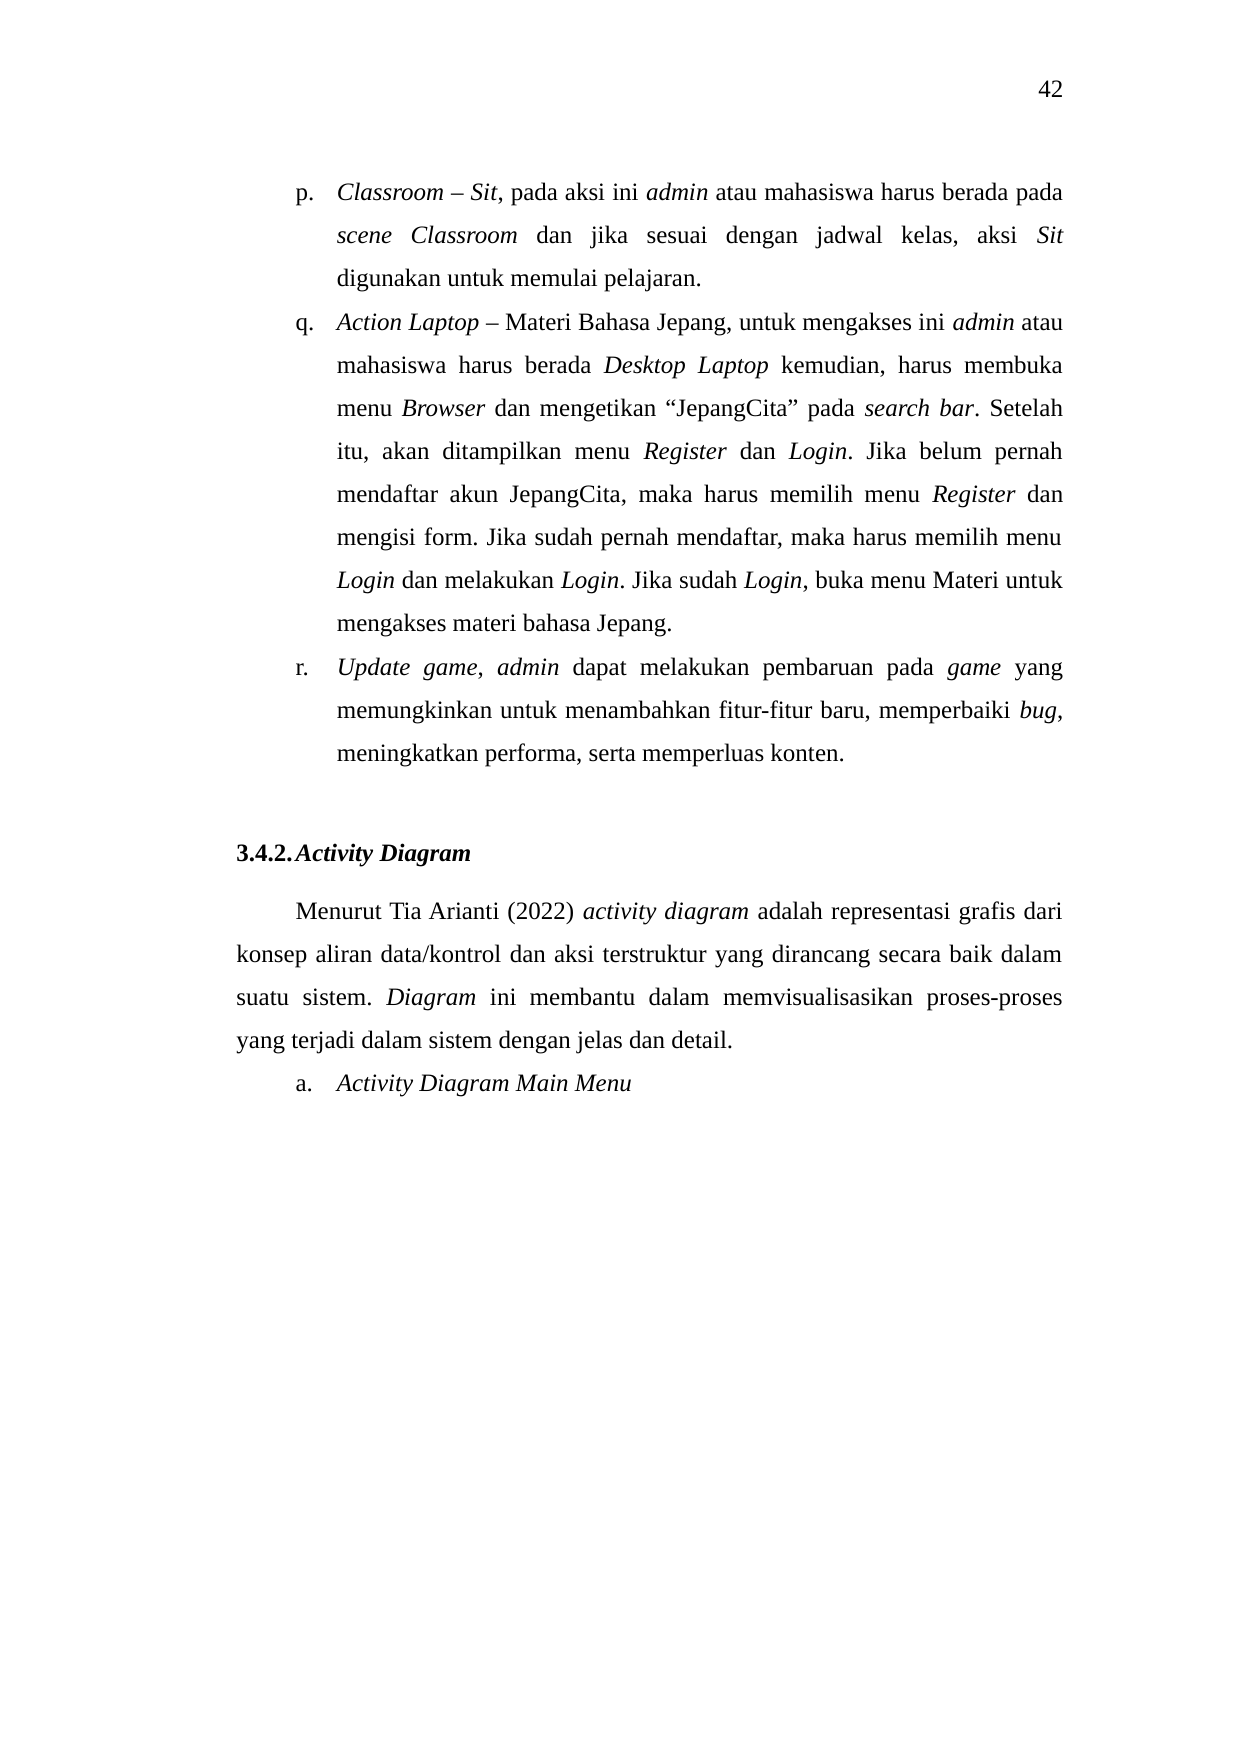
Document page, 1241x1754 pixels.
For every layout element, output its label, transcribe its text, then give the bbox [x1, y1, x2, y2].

text Menurut Tia Arianti (2022) activity diagram adalah representasi grafis dari konsep aliran data/kontrol dan aksi terstruktur yang dirancang secara baik dalam suatu sistem. Diagram ini membantu dalam memvisualisasikan proses-proses yang terjadi dalam sistem dengan jelas dan detail. [236, 896, 1063, 1054]
list Classroom – Sit, pada aksi ini admin atau mahasiswa harus berada pada scene Classroom dan jika sesuai dengan jadwal kelas, aksi Sit digunakan untuk memulai pelajaran. [295, 177, 1063, 292]
subtitle Activity Diagram [236, 838, 1063, 867]
list Update game, admin dapat melakukan pembaruan pada game yang memungkinkan untuk menambahkan fitur-fitur baru, memperbaiki bug, meningkatkan performa, serta memperluas konten. [295, 652, 1063, 767]
list Activity Diagram Main Menu [295, 1068, 1063, 1097]
list Action Laptop – Materi Bahasa Jepang, untuk mengakses ini admin atau mahasiswa harus berada Desktop Laptop kemudian, harus membuka menu Browser dan mengetikan “JepangCita” pada search bar. Setelah itu, akan ditampilkan menu Register dan Login. Jika belum pernah mendaftar akun JepangCita, maka harus memilih menu Register dan mengisi form. Jika sudah pernah mendaftar, maka harus memilih menu Login dan melakukan Login. Jika sudah Login, buka menu Materi untuk mengakses materi bahasa Jepang. [295, 307, 1063, 637]
